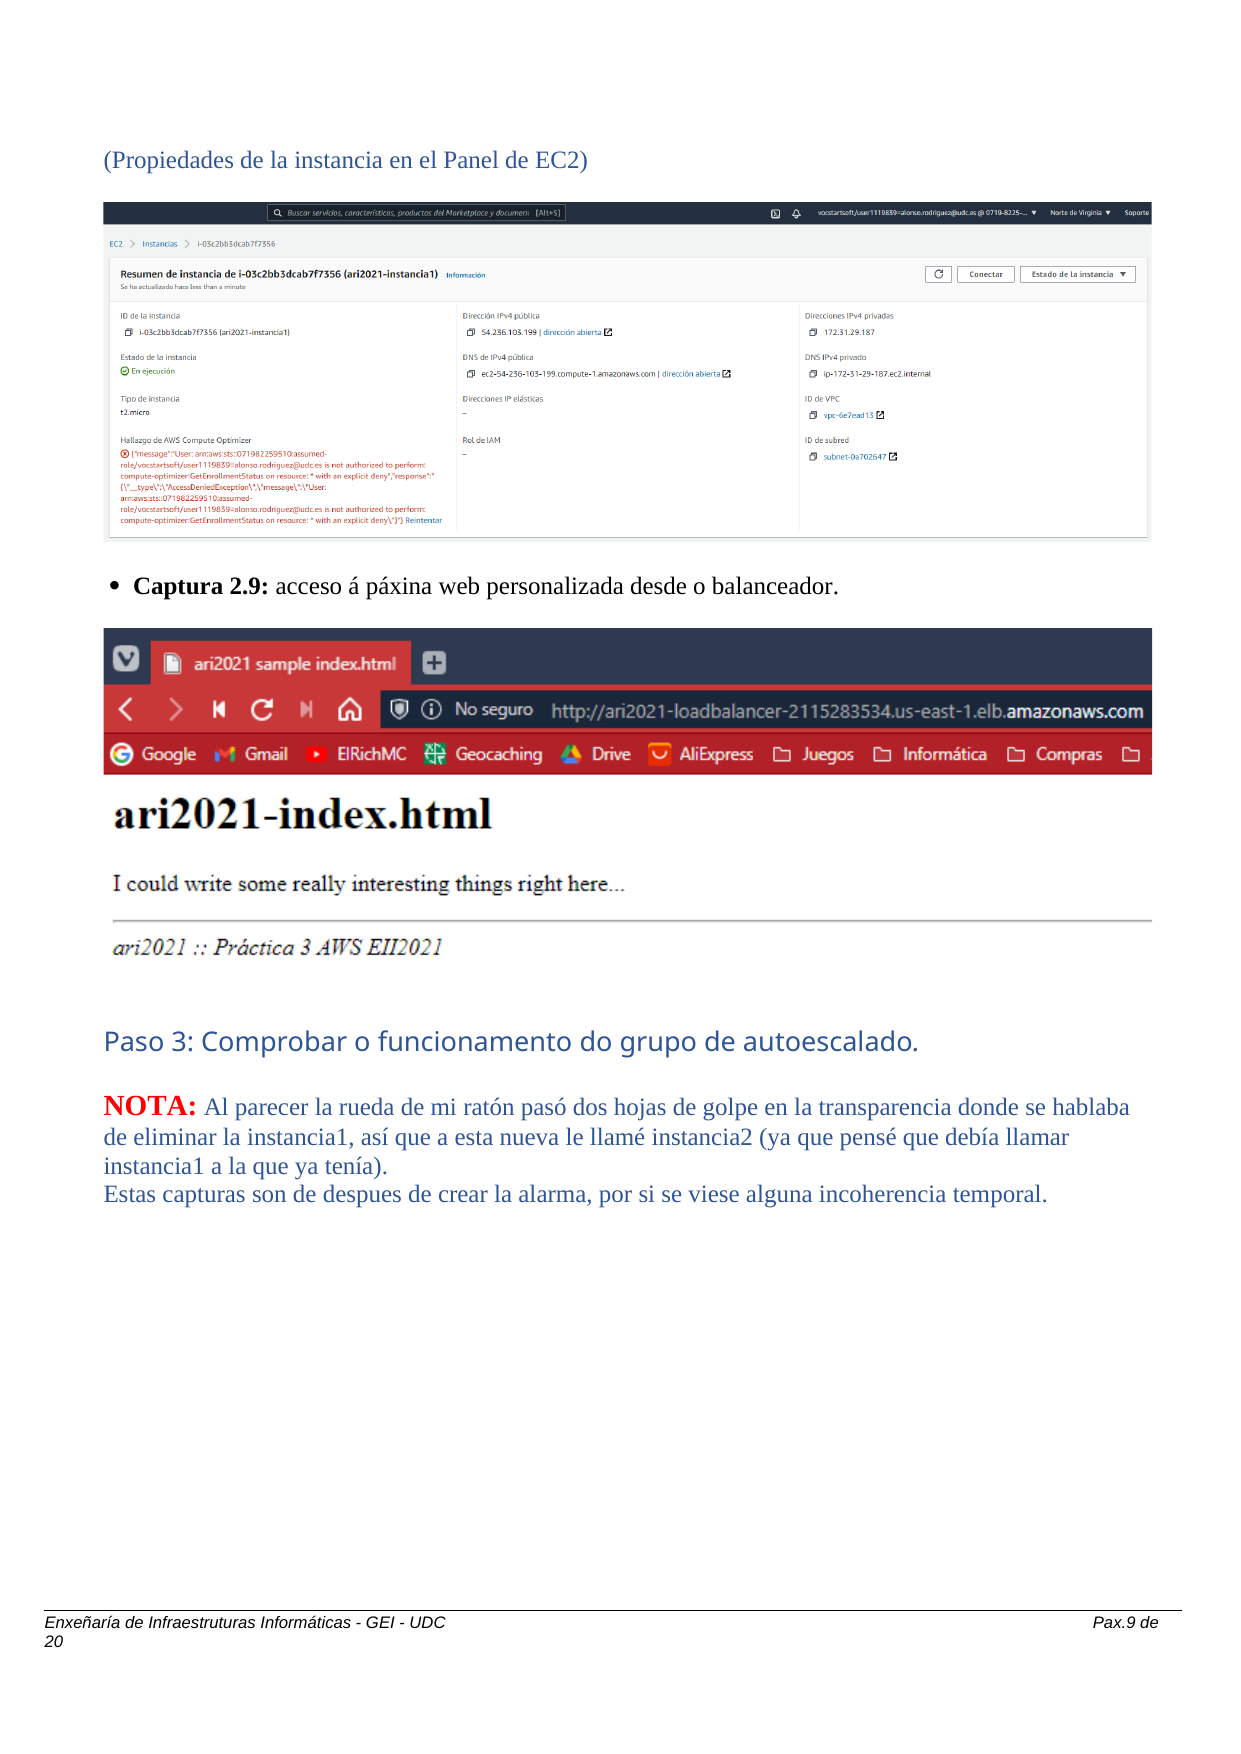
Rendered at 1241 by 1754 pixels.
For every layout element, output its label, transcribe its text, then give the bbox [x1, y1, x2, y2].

picture [103, 202, 1152, 542]
picture [103, 628, 1153, 990]
text NOTA: Al parecer la rueda de mi ratón pasó dos hojas de golpe en la transparencia donde se hablaba de eliminar la instancia1, así que a esta nueva le llamé instancia2 (ya que pensé que debía llamar instancia1 a la que ya tenía). [103, 1088, 1152, 1179]
list Captura 2.9: acceso á páxina web personalizada desde o balanceador. [110, 571, 1152, 599]
text Estas capturas son de despues de crear la alarma, por si se viese alguna incoherencia temporal. [103, 1179, 1152, 1208]
text (Propiedades de la instancia en el Panel de EC2) [103, 145, 1152, 173]
subtitle Paso 3: Comprobar o funcionamento do grupo de autoescalado. [103, 1023, 1152, 1060]
